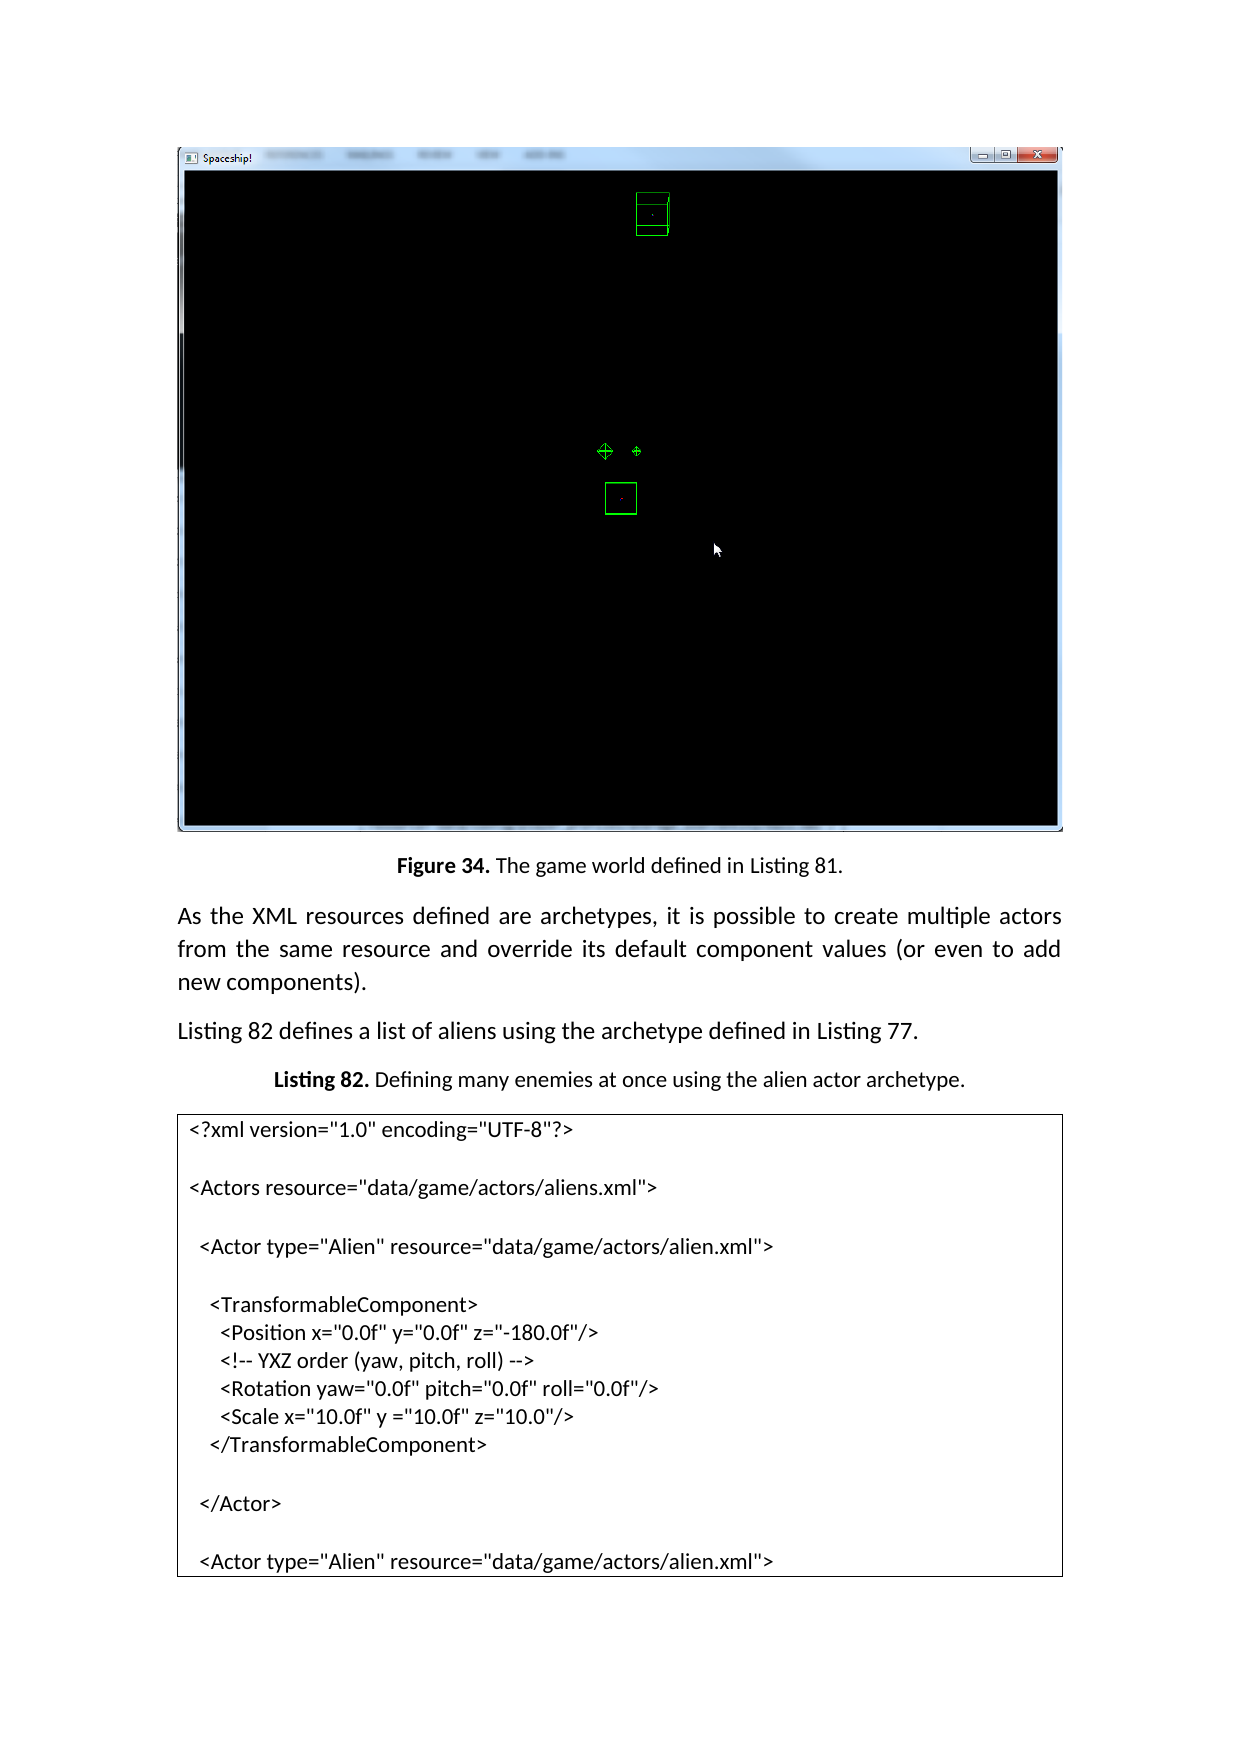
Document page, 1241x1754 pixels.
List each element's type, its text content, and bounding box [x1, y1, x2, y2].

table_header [178, 1115, 1062, 1576]
text Figure 34. The game world defined in Listing 81. [177, 851, 1063, 879]
text As the XML resources defined are archetypes, it is possible to create multiple actors from the same resource and override its default component values (or even to add new components). [177, 900, 1063, 996]
picture [177, 147, 1063, 832]
text Listing 82. Defining many enemies at once using the alien actor archetype. [177, 1065, 1063, 1093]
text Listing 82 defines a list of aliens using the archetype defined in Listing 77. [177, 1015, 1063, 1046]
